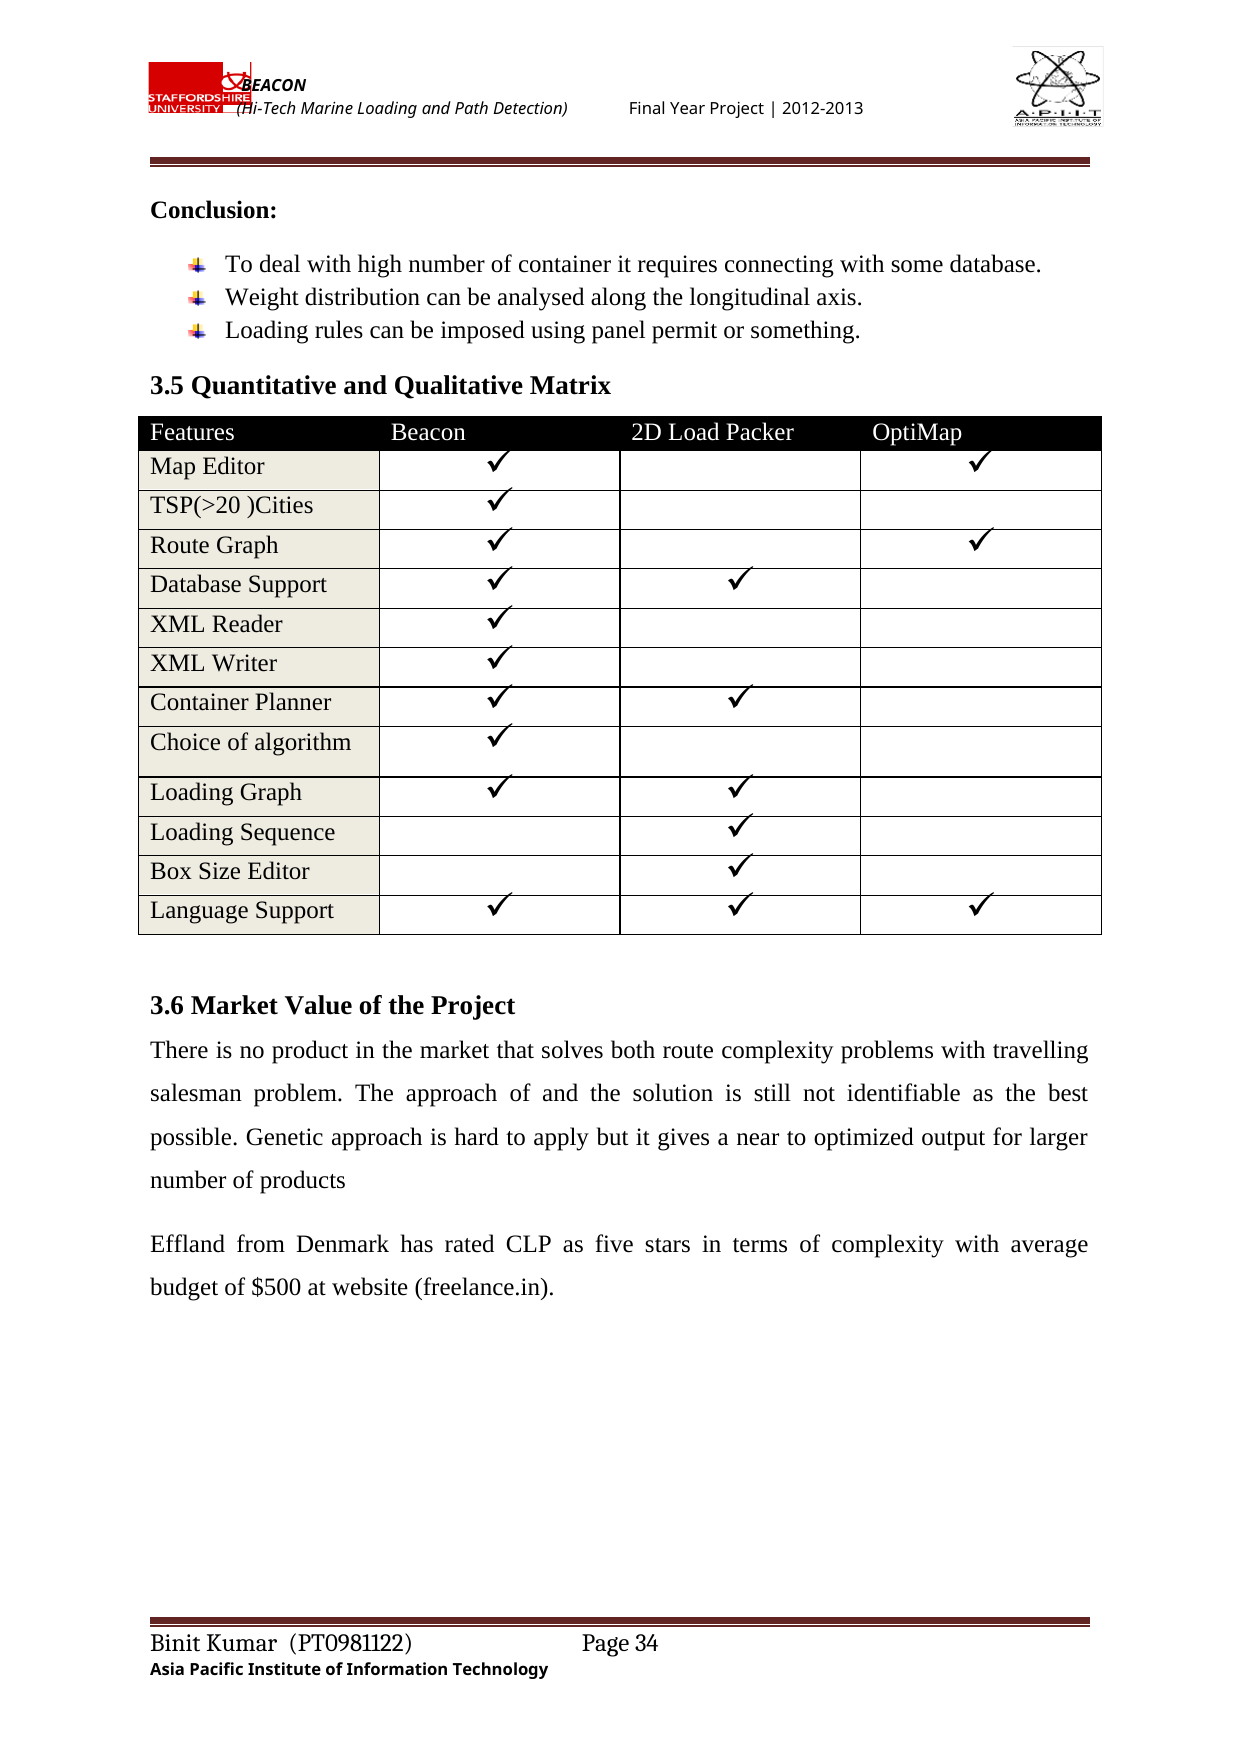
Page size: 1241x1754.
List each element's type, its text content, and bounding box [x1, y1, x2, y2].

table_cell Choice of algorithm [139, 727, 379, 776]
table_cell [621, 896, 860, 934]
table_cell Loading Sequence [139, 817, 379, 855]
table_cell [861, 648, 1101, 686]
picture [1012, 46, 1104, 127]
table_cell [621, 727, 860, 776]
table_cell Map Editor [139, 451, 379, 489]
table_cell [380, 896, 619, 934]
picture [188, 256, 206, 273]
list To deal with high number of container it requires connecting with some database. [187, 249, 1090, 278]
table_cell [861, 451, 1101, 489]
picture [148, 62, 252, 113]
table_cell [861, 778, 1101, 816]
list Weight distribution can be analysed along the longitudinal axis. [187, 282, 1090, 311]
table_cell [380, 856, 619, 894]
picture [188, 322, 206, 339]
table_cell [380, 688, 619, 726]
table_cell Language Support [139, 896, 379, 934]
table_cell [861, 491, 1101, 529]
table_cell [621, 491, 860, 529]
table_cell [621, 569, 860, 608]
table_header Features [139, 417, 379, 450]
table_cell [621, 688, 860, 726]
table_cell Loading Graph [139, 778, 379, 816]
table_cell TSP(>20 )Cities [139, 491, 379, 529]
table_header Beacon [380, 417, 619, 450]
subtitle 3.6 Market Value of the Project [150, 989, 1090, 1020]
text Conclusion: [150, 196, 1090, 224]
table_cell [861, 896, 1101, 934]
table_cell [861, 609, 1101, 647]
text Effland from Denmark has rated CLP as five stars in terms of complexity with average budget of $500 at website (freelance.in). [150, 1229, 1090, 1301]
subtitle 3.5 Quantitative and Qualitative Matrix [150, 369, 1090, 401]
table_header 2D Load Packer [621, 417, 860, 450]
table_cell [861, 727, 1101, 776]
table_cell Route Graph [139, 530, 379, 568]
table_cell [621, 648, 860, 686]
list Loading rules can be imposed using panel permit or something. [187, 316, 1090, 344]
table_cell [621, 778, 860, 816]
table_cell [861, 569, 1101, 608]
table_cell [621, 530, 860, 568]
text There is no product in the market that solves both route complexity problems with travelling salesman problem. The approach of and the solution is still not identifiable as the best possible. Genetic approach is hard to apply but it gives a near to optimized output for larger number of products [150, 1035, 1090, 1193]
table_cell [861, 530, 1101, 568]
table_cell [380, 778, 619, 816]
table_cell [861, 817, 1101, 855]
table_cell [380, 491, 619, 529]
table_cell [621, 451, 860, 489]
table_cell [380, 648, 619, 686]
table_cell [621, 856, 860, 894]
table_cell [621, 609, 860, 647]
table_cell [380, 569, 619, 608]
table_cell Container Planner [139, 688, 379, 726]
table_header OptiMap [861, 417, 1101, 450]
picture [188, 289, 206, 306]
table_cell [621, 817, 860, 855]
table_cell [380, 817, 619, 855]
table_cell Database Support [139, 569, 379, 608]
table_cell XML Writer [139, 648, 379, 686]
table_cell [380, 530, 619, 568]
table_cell Box Size Editor [139, 856, 379, 894]
table_cell [861, 688, 1101, 726]
table_cell XML Reader [139, 609, 379, 647]
table_cell [861, 856, 1101, 894]
table_cell [380, 451, 619, 489]
table_cell [380, 609, 619, 647]
table_cell [380, 727, 619, 776]
